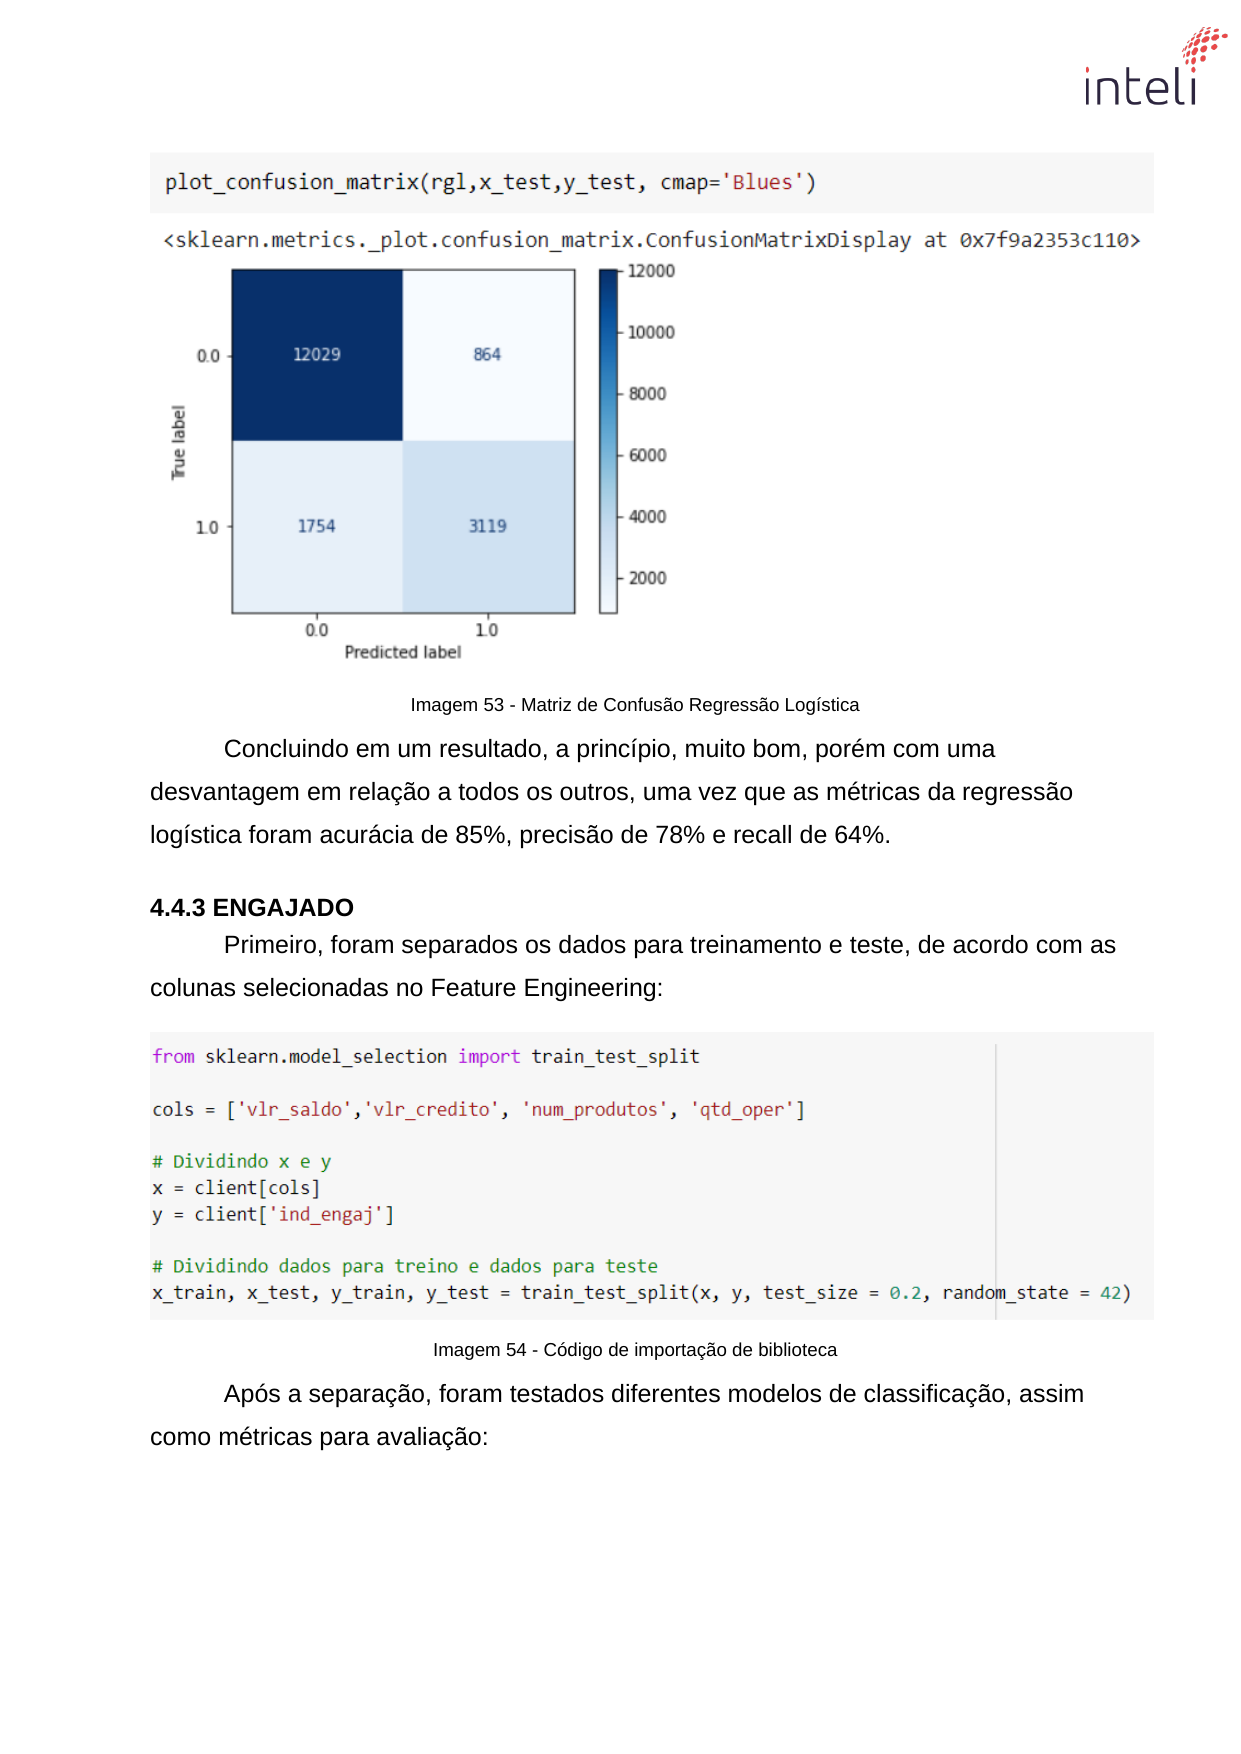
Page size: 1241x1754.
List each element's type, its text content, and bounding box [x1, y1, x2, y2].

text Imagem 53 - Matriz de Confusão Regressão Logística [150, 694, 1120, 716]
text Primeiro, foram separados os dados para treinamento e teste, de acordo com as colunas selecionadas no Feature Engineering: [150, 930, 1120, 1002]
picture [150, 1032, 1154, 1321]
text Concluindo em um resultado, a princípio, muito bom, porém com uma desvantagem em relação a todos os outros, uma vez que as métricas da regressão logística foram acurácia de 85%, precisão de 78% e recall de 64%. [150, 734, 1120, 849]
subtitle 4.4.3 ENGAJADO [150, 893, 1120, 921]
text Após a separação, foram testados diferentes modelos de classificação, assim como métricas para avaliação: [150, 1379, 1120, 1451]
text Imagem 54 - Código de importação de biblioteca [150, 1339, 1120, 1361]
picture [1086, 27, 1228, 105]
picture [150, 150, 1154, 675]
